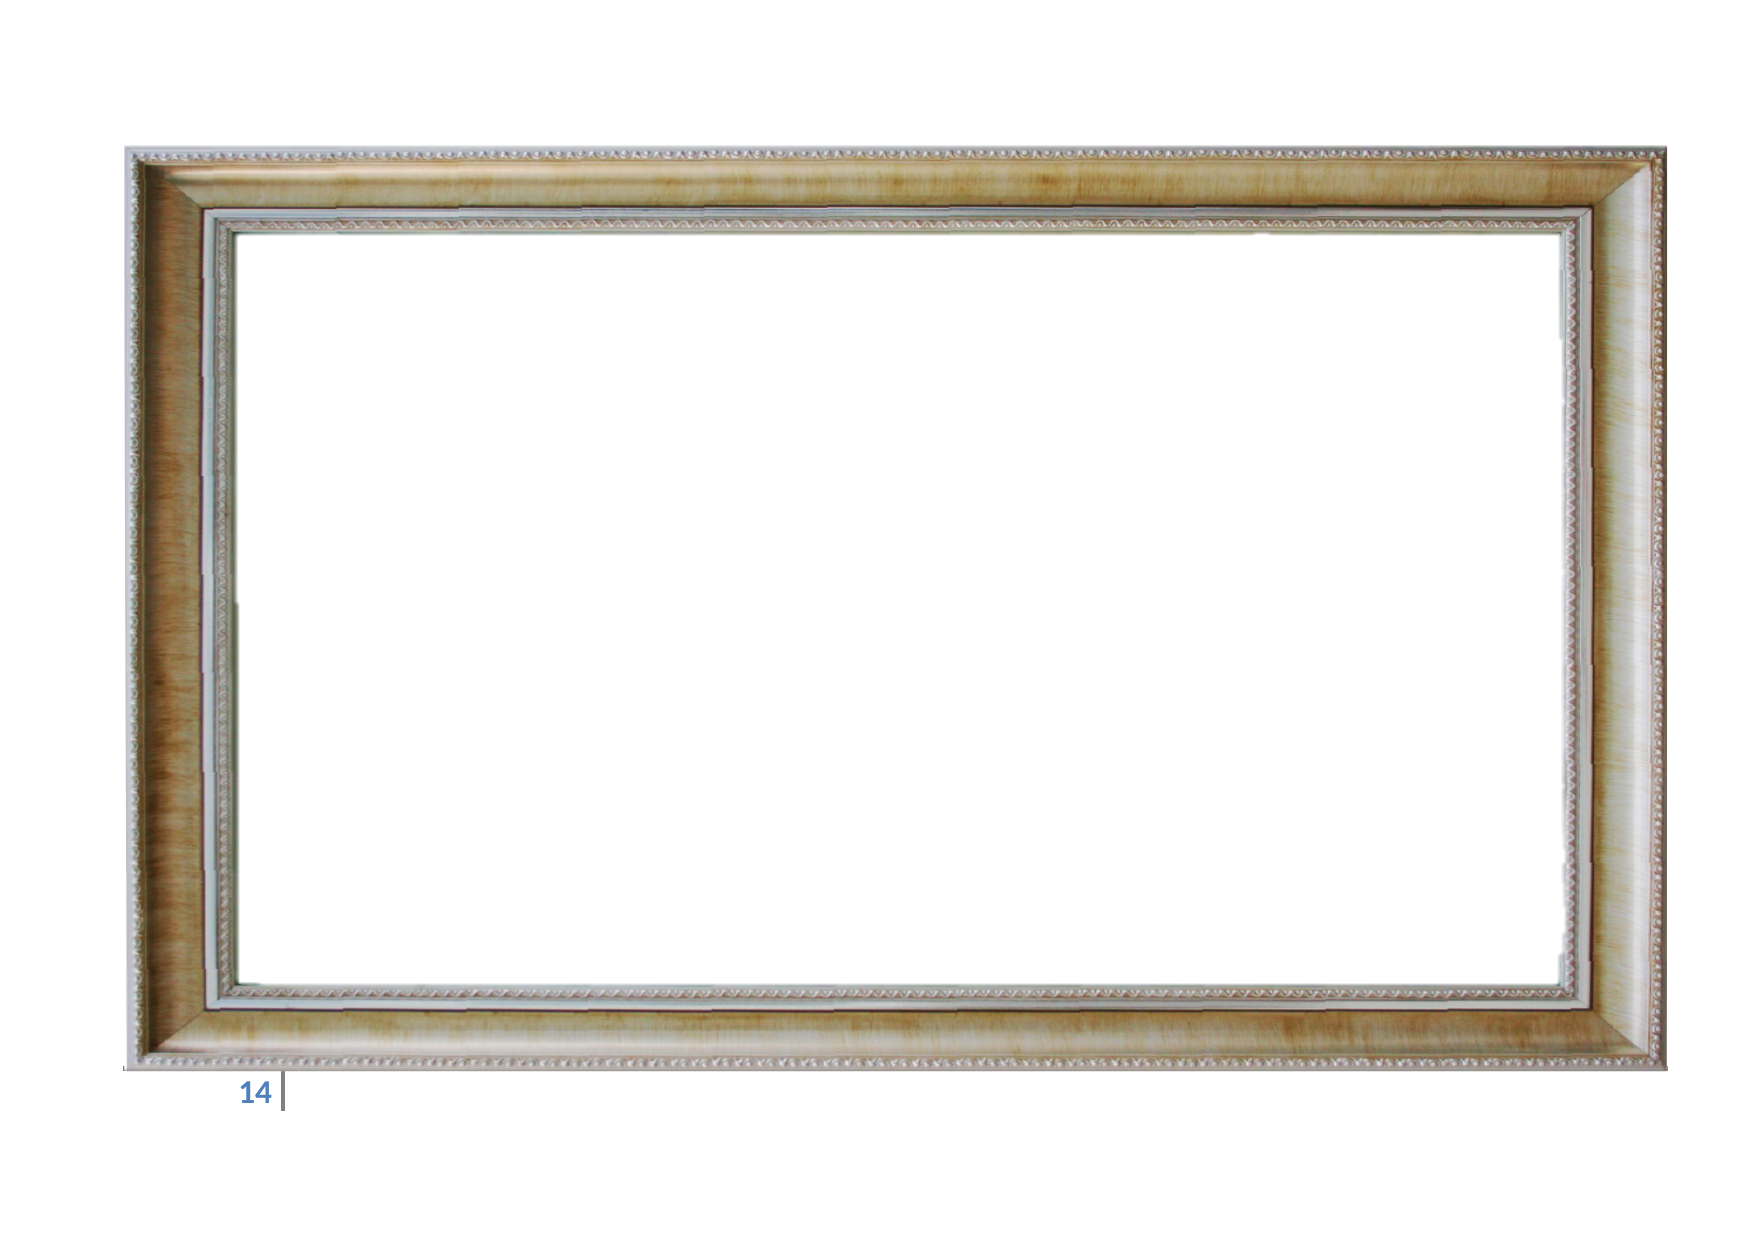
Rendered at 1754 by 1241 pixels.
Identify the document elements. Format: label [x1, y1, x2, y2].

picture [124, 139, 1668, 1083]
